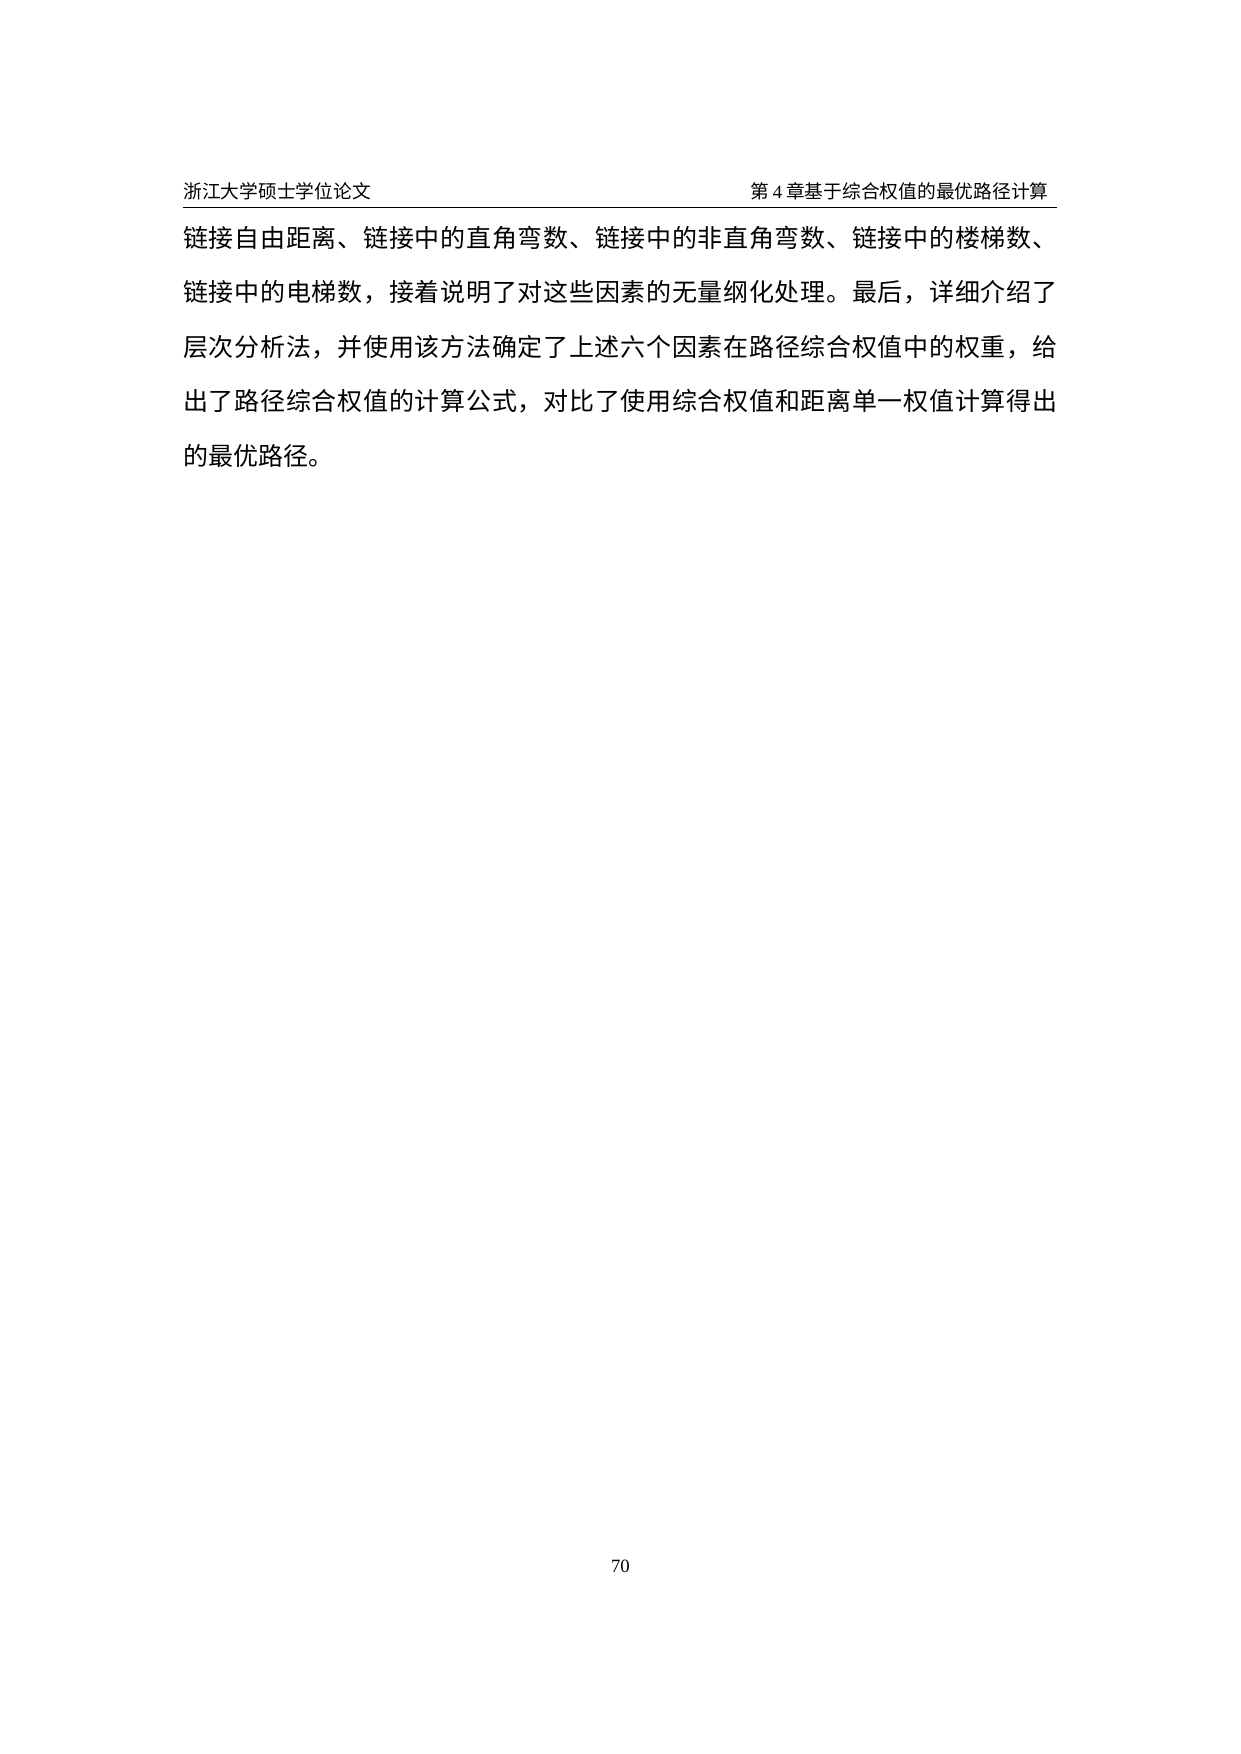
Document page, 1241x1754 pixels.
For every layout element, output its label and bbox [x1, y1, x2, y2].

text [183, 218, 1057, 472]
